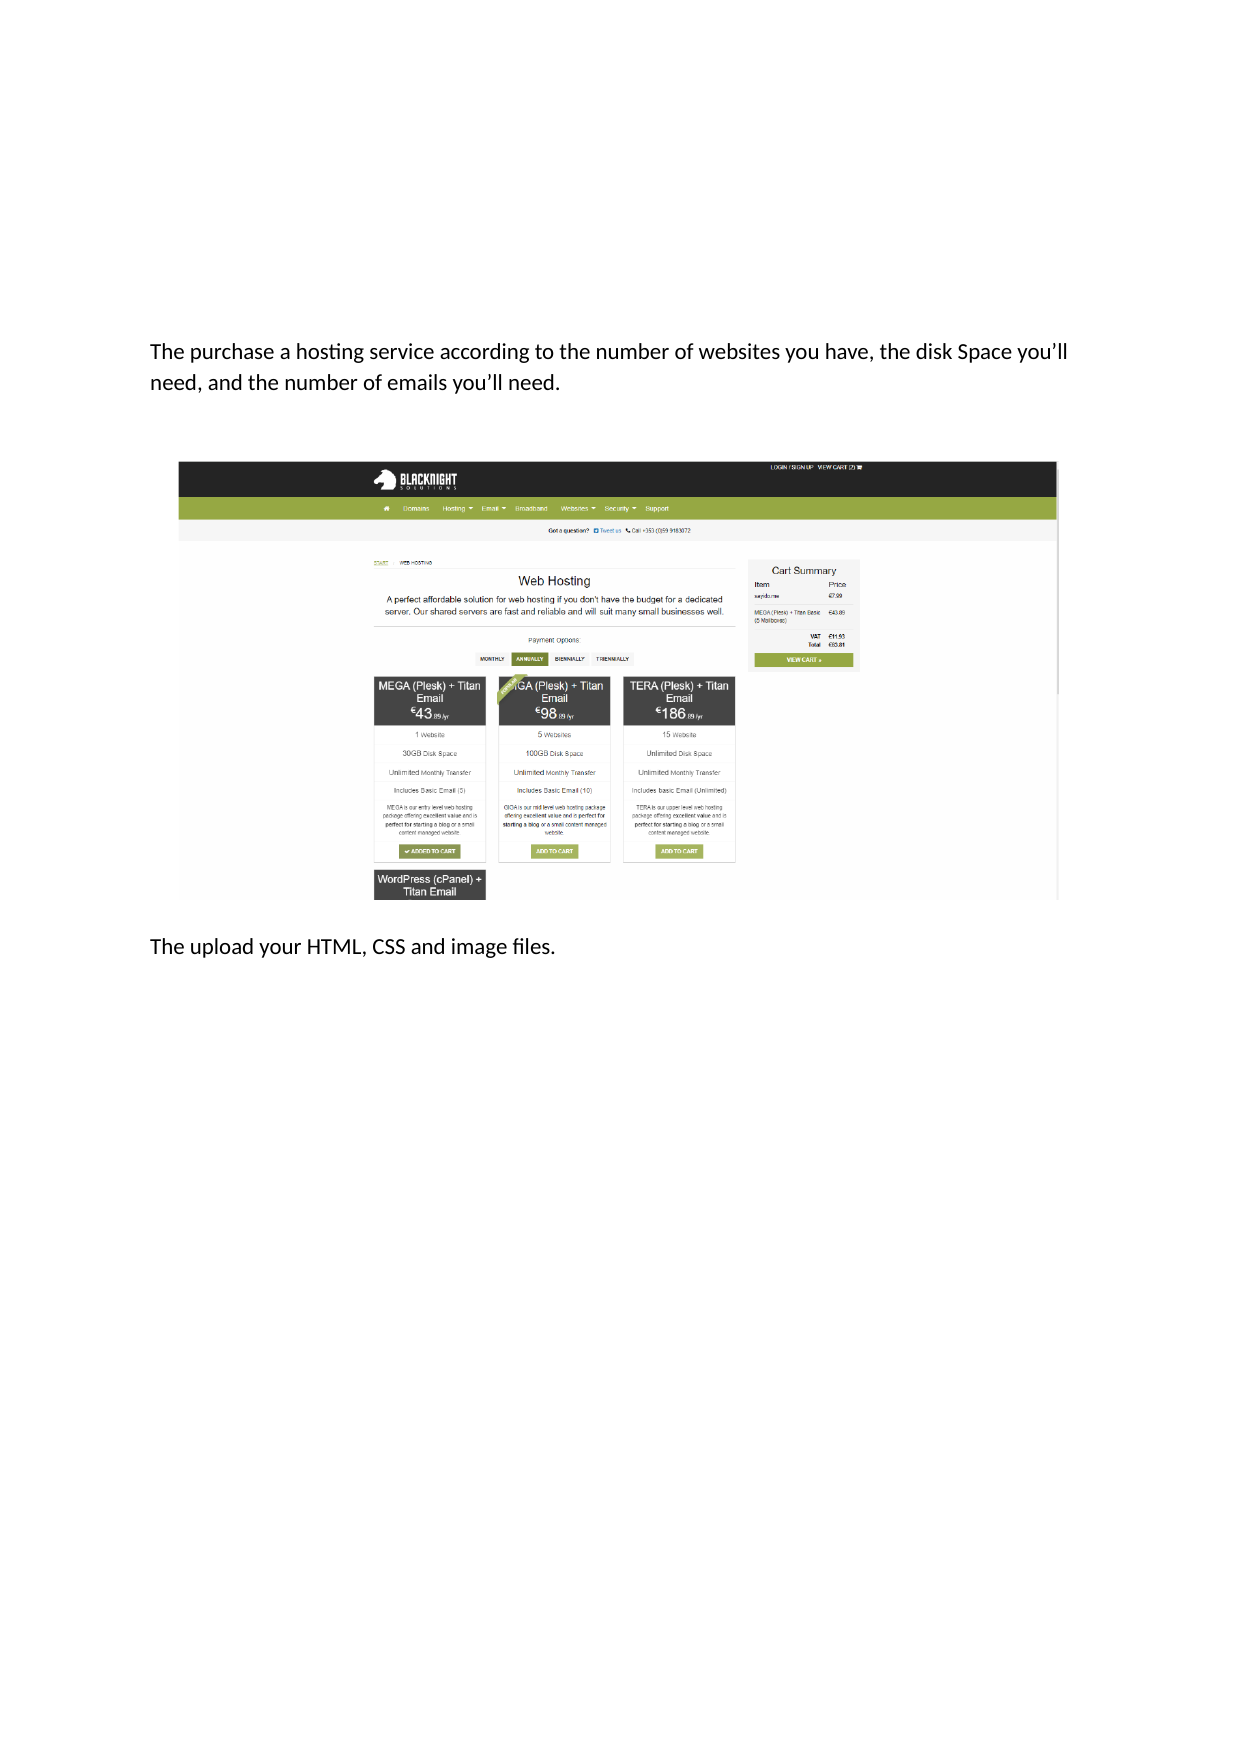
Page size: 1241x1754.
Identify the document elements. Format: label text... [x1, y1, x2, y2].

picture [177, 461, 1058, 899]
text The purchase a hosting service according to the number of websites you have, the disk Space you’ll need, and the number of emails you’ll need. [150, 337, 1090, 396]
